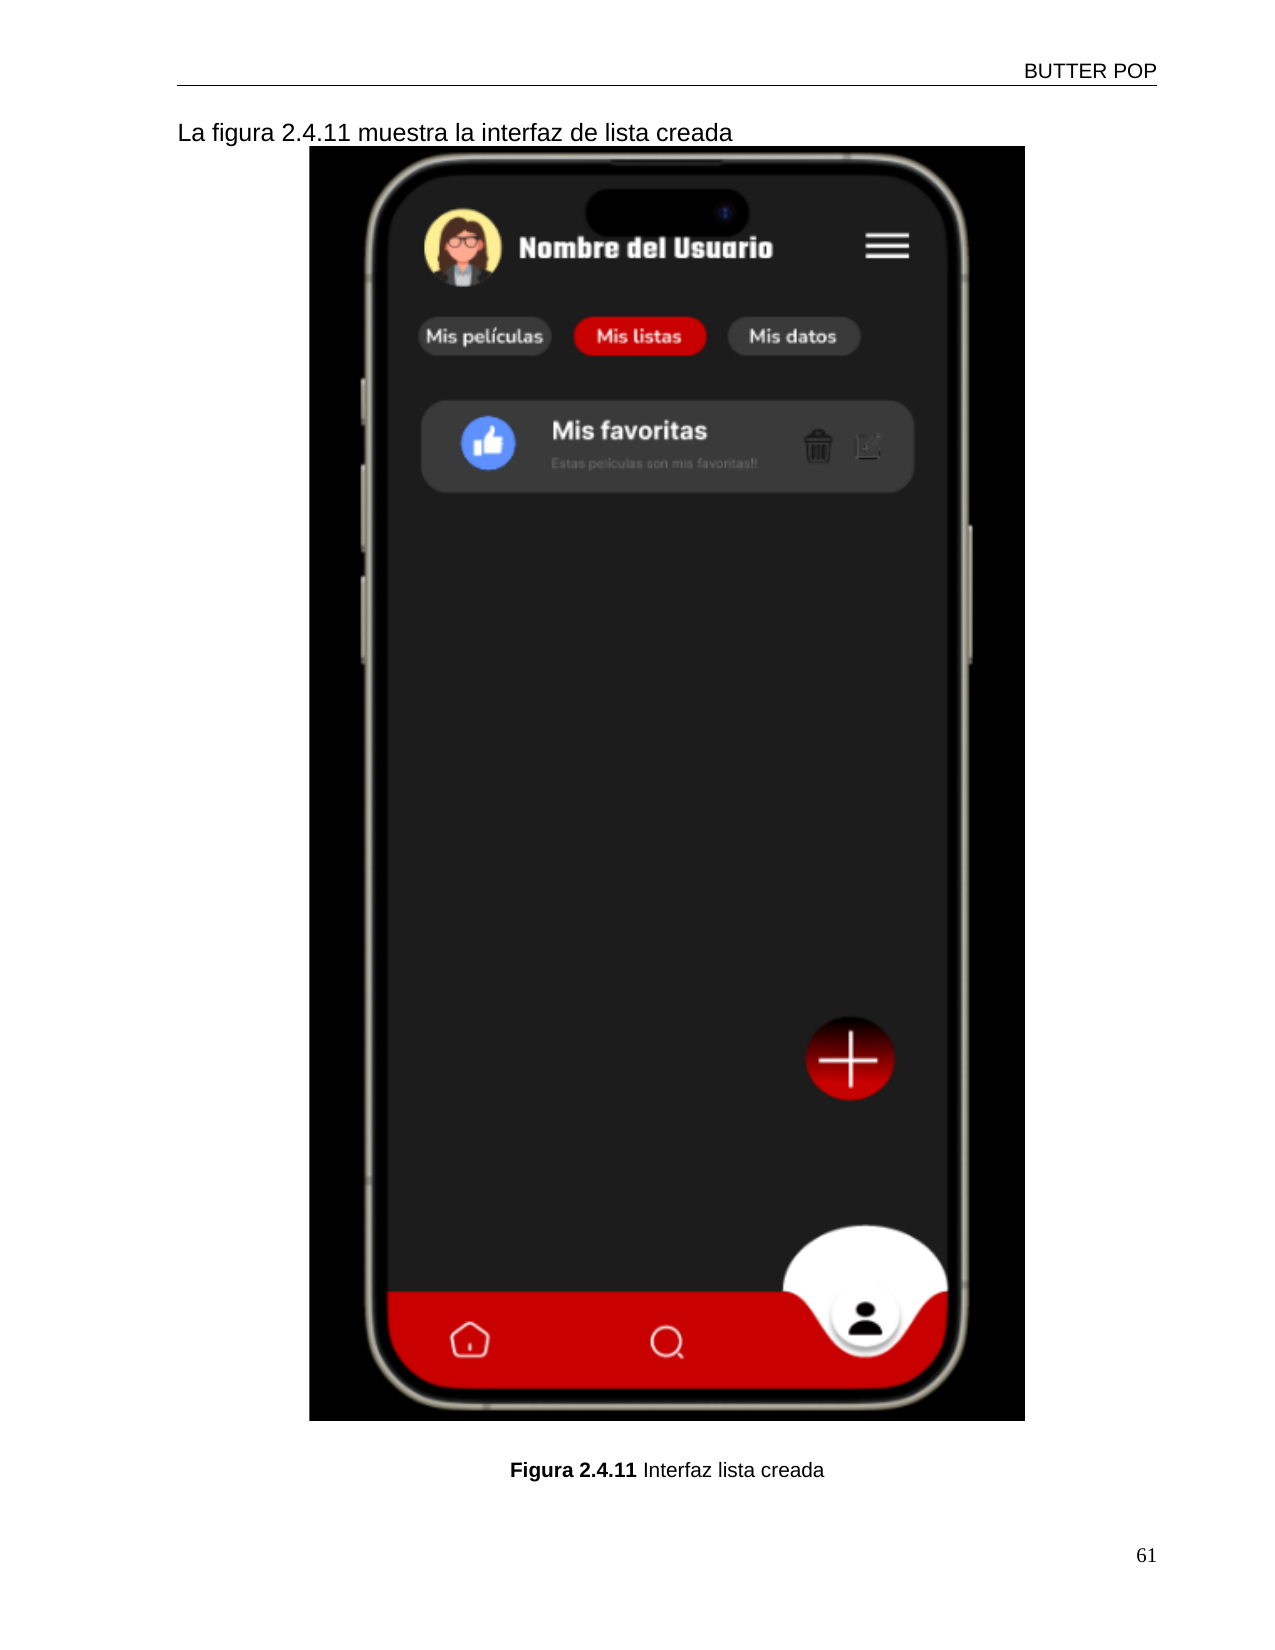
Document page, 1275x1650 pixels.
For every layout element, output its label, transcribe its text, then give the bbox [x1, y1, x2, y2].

text La figura 2.4.11 muestra la interfaz de lista creada [177, 118, 1157, 147]
picture [309, 146, 1025, 1421]
